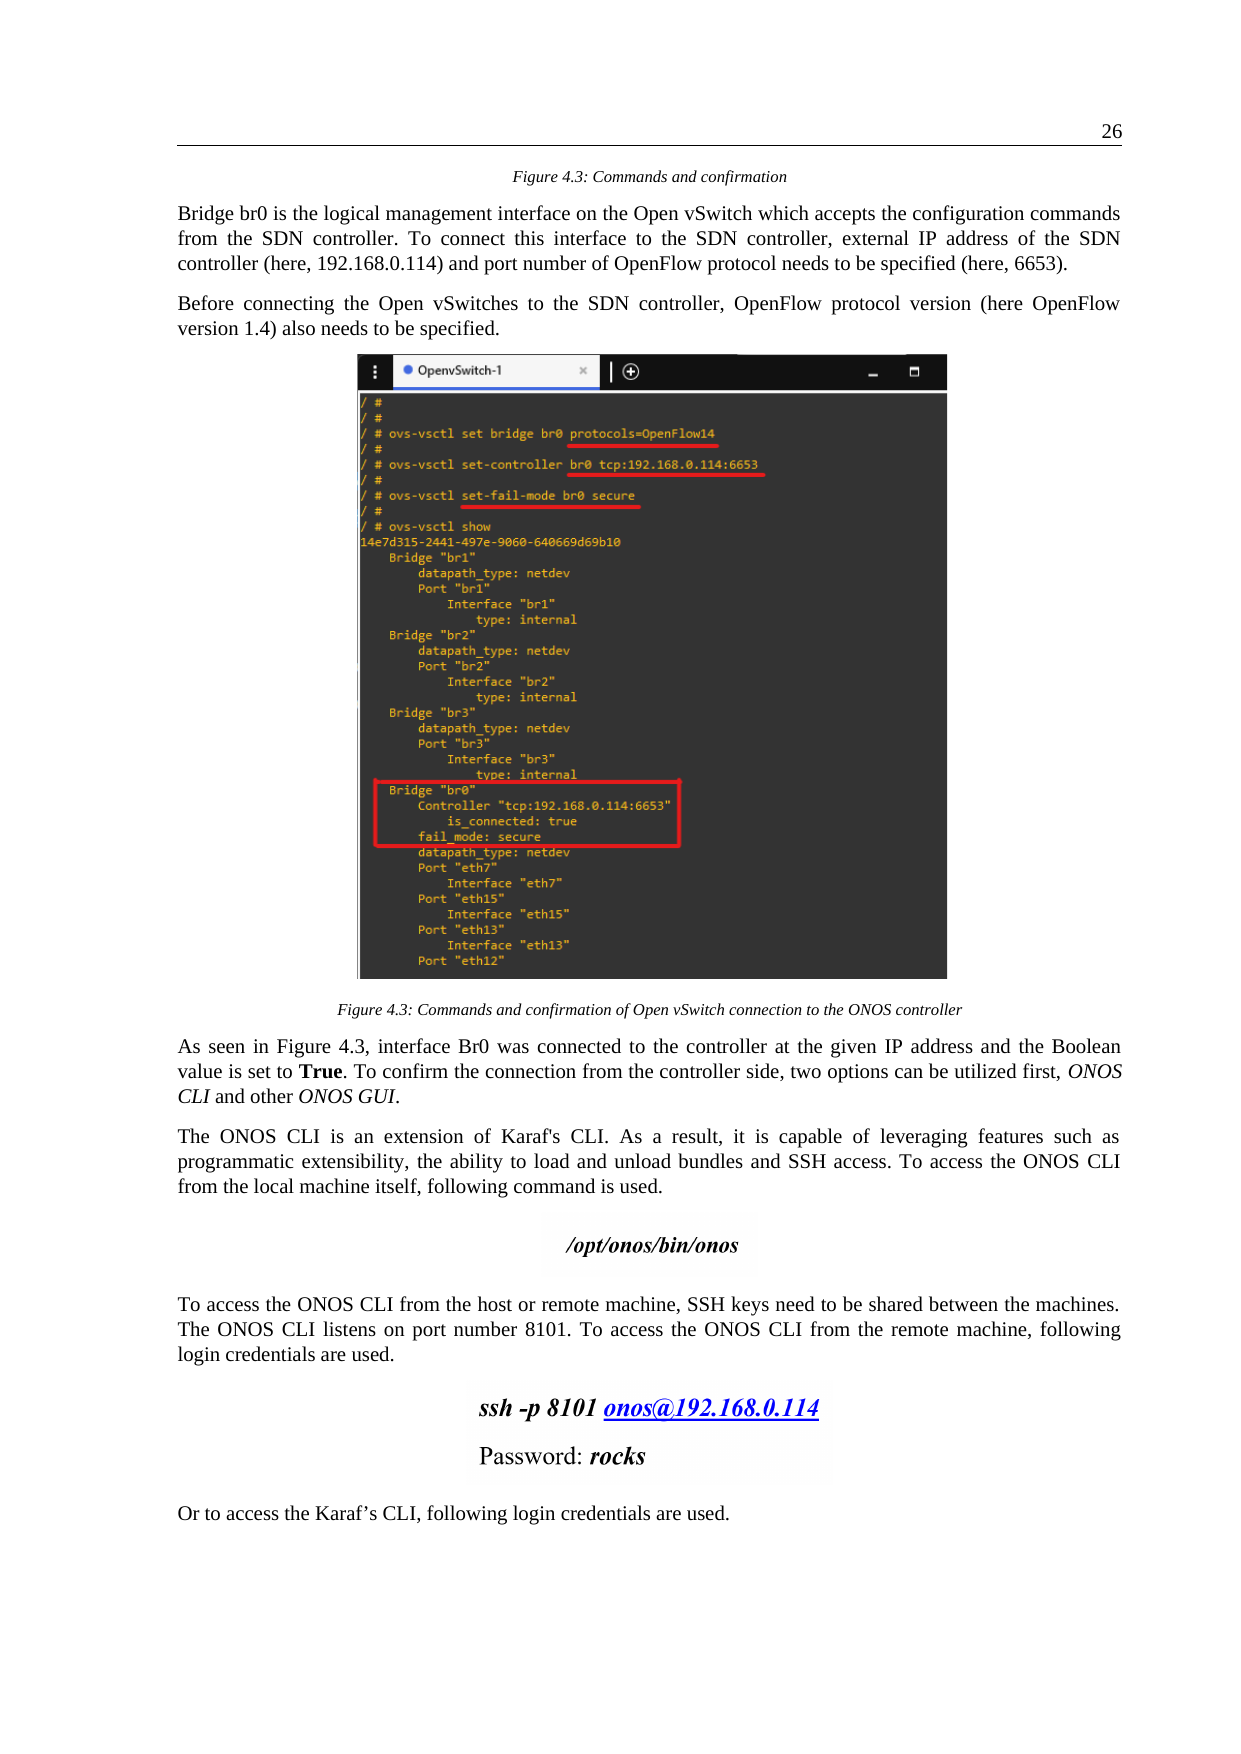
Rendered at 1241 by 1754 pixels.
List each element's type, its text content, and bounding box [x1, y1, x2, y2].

text To access the ONOS CLI from the host or remote machine, SSH keys need to be shared between the machines. The ONOS CLI listens on port number 8101. To access the ONOS CLI from the remote machine, following login credentials are used. [177, 1291, 1122, 1366]
picture [357, 354, 948, 979]
text Figure 4.3: Commands and confirmation of Open vSwitch connection to the ONOS controller [177, 994, 1122, 1019]
text As seen in Figure 4.3, interface Br0 was connected to the controller at the given IP address and the Boolean value is set to True. To confirm the connection from the controller side, two options can be utilized first, ONOS CLI and other ONOS GUI. [177, 1033, 1122, 1108]
text Before connecting the Open vSwitches to the SDN controller, OpenFlow protocol version (here OpenFlow version 1.4) also needs to be specified. [177, 290, 1122, 340]
text Figure 4.3: Commands and confirmation [177, 161, 1122, 186]
picture [541, 1212, 758, 1277]
text Or to access the Karaf’s CLI, following login credentials are used. [177, 1499, 1122, 1524]
picture [466, 1380, 833, 1485]
text The ONOS CLI is an extension of Karaf's CLI. As a result, it is capable of leveraging features such as programmatic extensibility, the ability to load and unload bundles and SSH access. To access the ONOS CLI from the local machine itself, following command is used. [177, 1123, 1122, 1198]
text Bridge br0 is the logical management interface on the Open vSwitch which accepts the configuration commands from the SDN controller. To connect this interface to the SDN controller, external IP address of the SDN controller (here, 192.168.0.114) and port number of OpenFlow protocol needs to be specified (here, 6653). [177, 200, 1122, 275]
